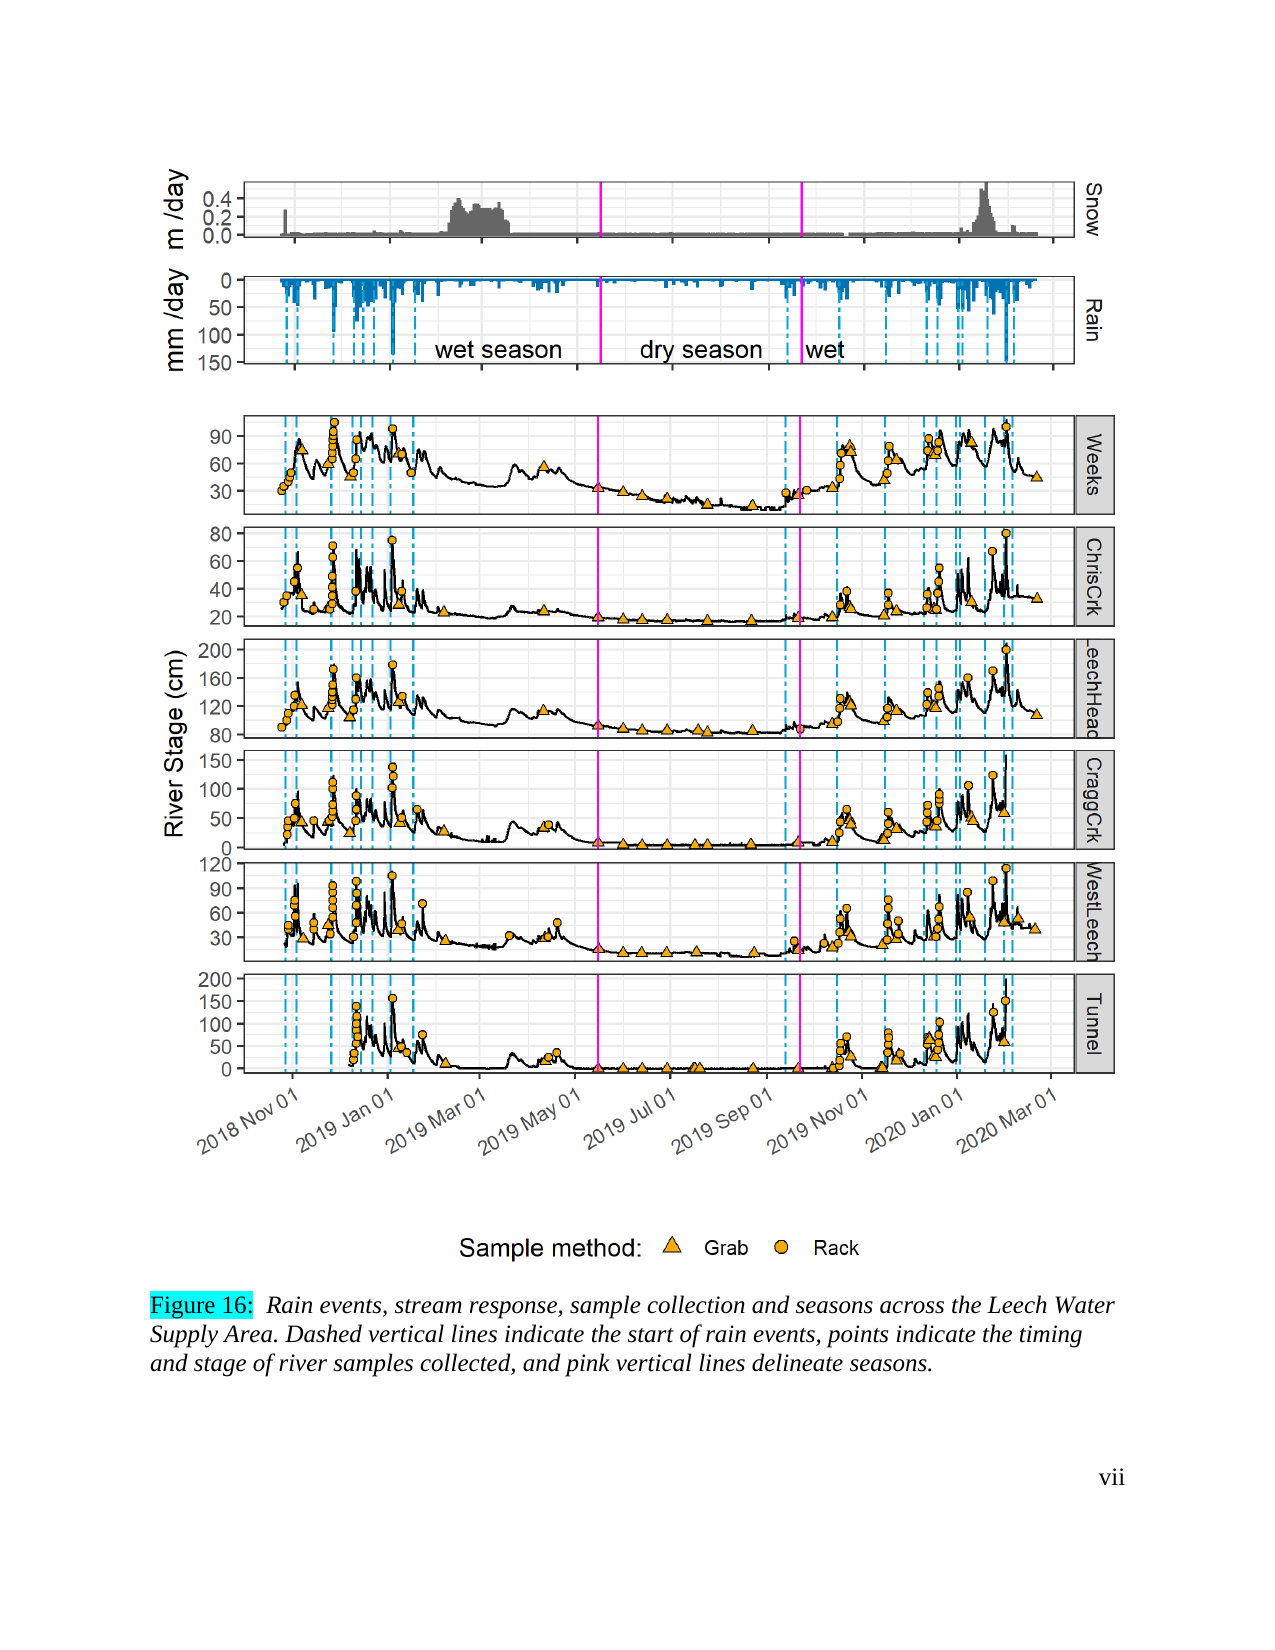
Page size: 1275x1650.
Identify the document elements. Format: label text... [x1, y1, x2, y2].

picture [150, 150, 1128, 1291]
text Figure 16: Rain events, stream response, sample collection and seasons across the Leech Water Supply Area. Dashed vertical lines indicate the start of rain events, points indicate the timing and stage of river samples collected, and pink vertical lines delineate seasons. [150, 1291, 1125, 1377]
